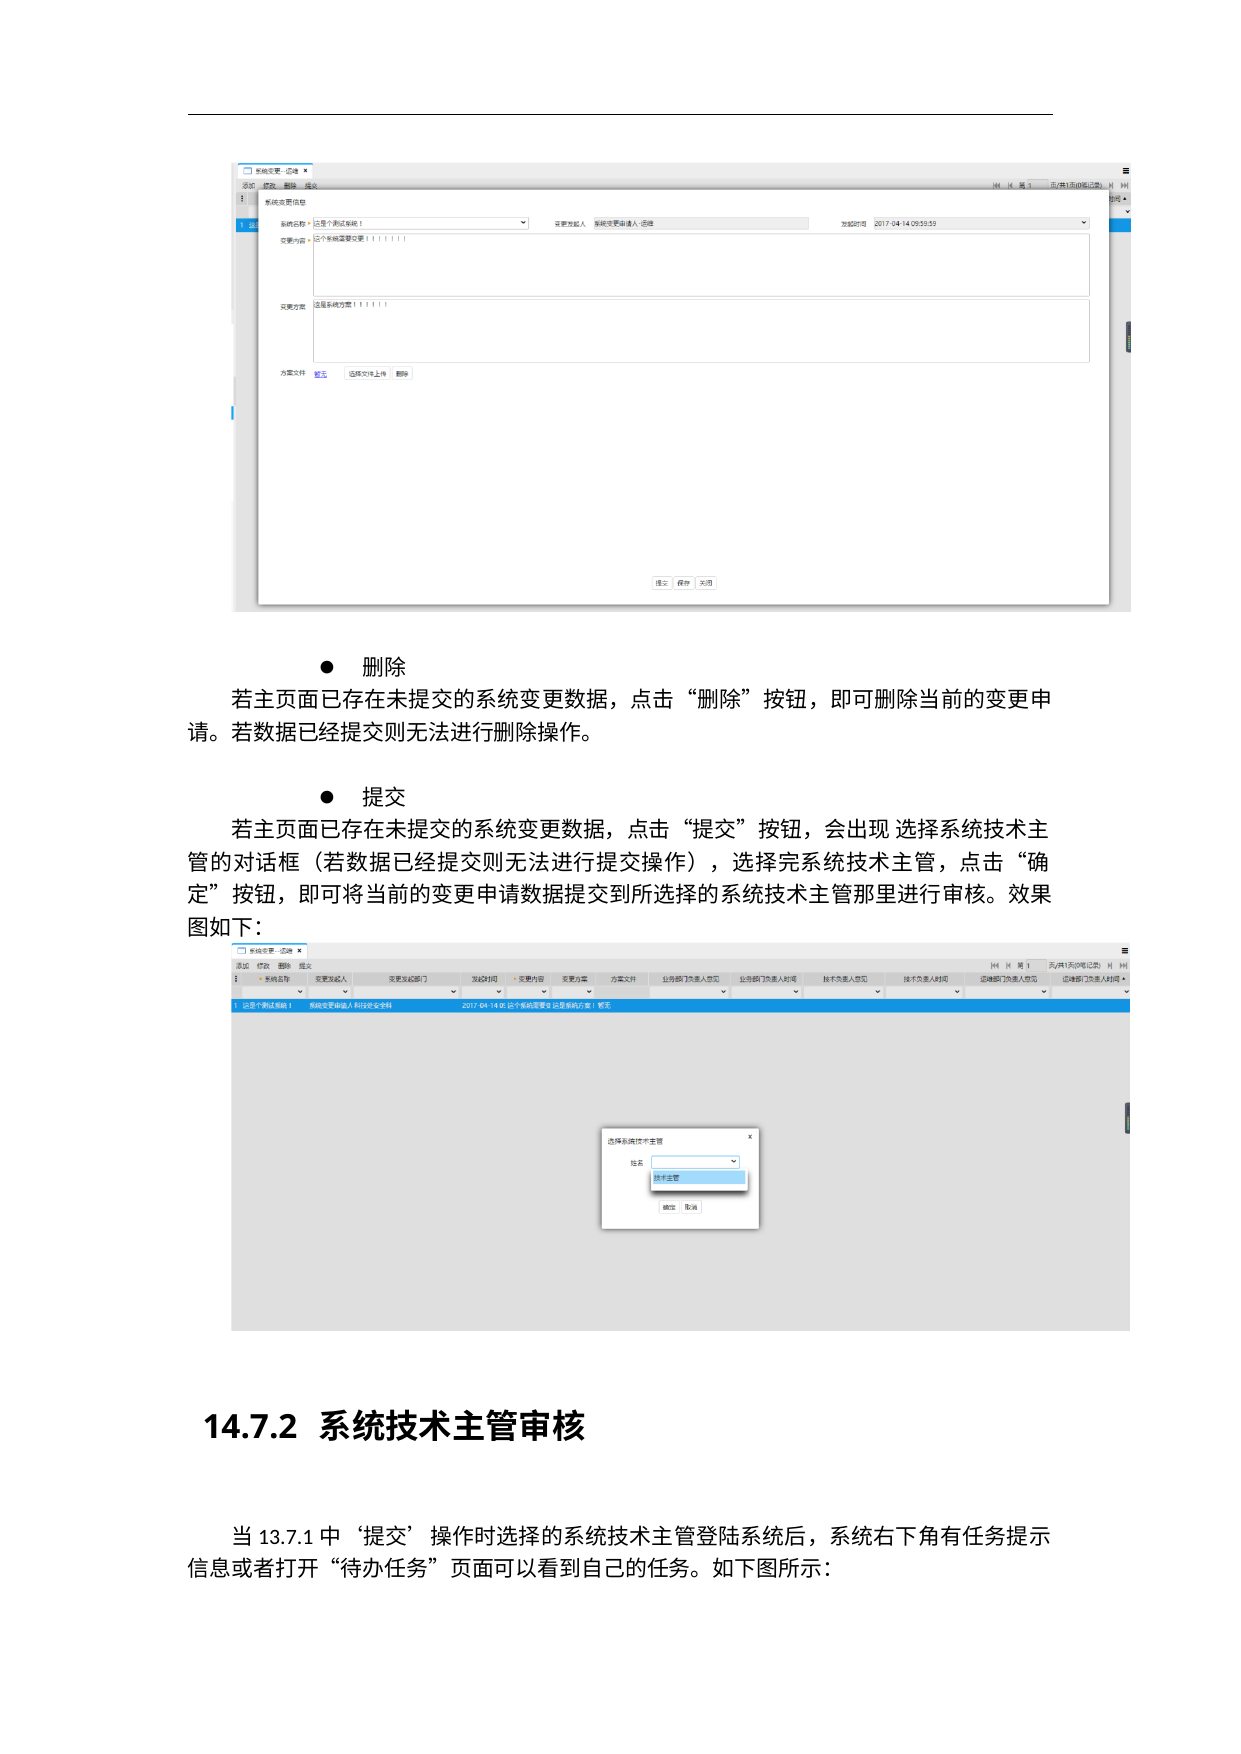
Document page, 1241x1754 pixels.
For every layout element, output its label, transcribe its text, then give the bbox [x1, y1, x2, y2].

list 删除 [319, 649, 1053, 682]
picture [231, 162, 1131, 612]
text 若主页面已存在未提交的系统变更数据，点击“删除”按钮，即可删除当前的变更申请。若数据已经提交则无法进行删除操作。 [187, 682, 1053, 747]
picture [231, 942, 1130, 1331]
list 提交 [319, 779, 1053, 812]
subtitle 系统技术主管审核 [202, 1392, 1053, 1457]
text 当13.7.1 中‘提交’操作时选择的系统技术主管登陆系统后，系统右下角有任务提示信息或者打开“待办任务”页面可以看到自己的任务。如下图所示： [187, 1518, 1053, 1583]
text 若主页面已存在未提交的系统变更数据，点击“提交”按钮，会出现 选择系统技术主管的对话框（若数据已经提交则无法进行提交操作），选择完系统技术主管，点击“确定”按钮，即可将当前的变更申请数据提交到所选择的系统技术主管那里进行审核。效果图如下： [187, 812, 1053, 942]
